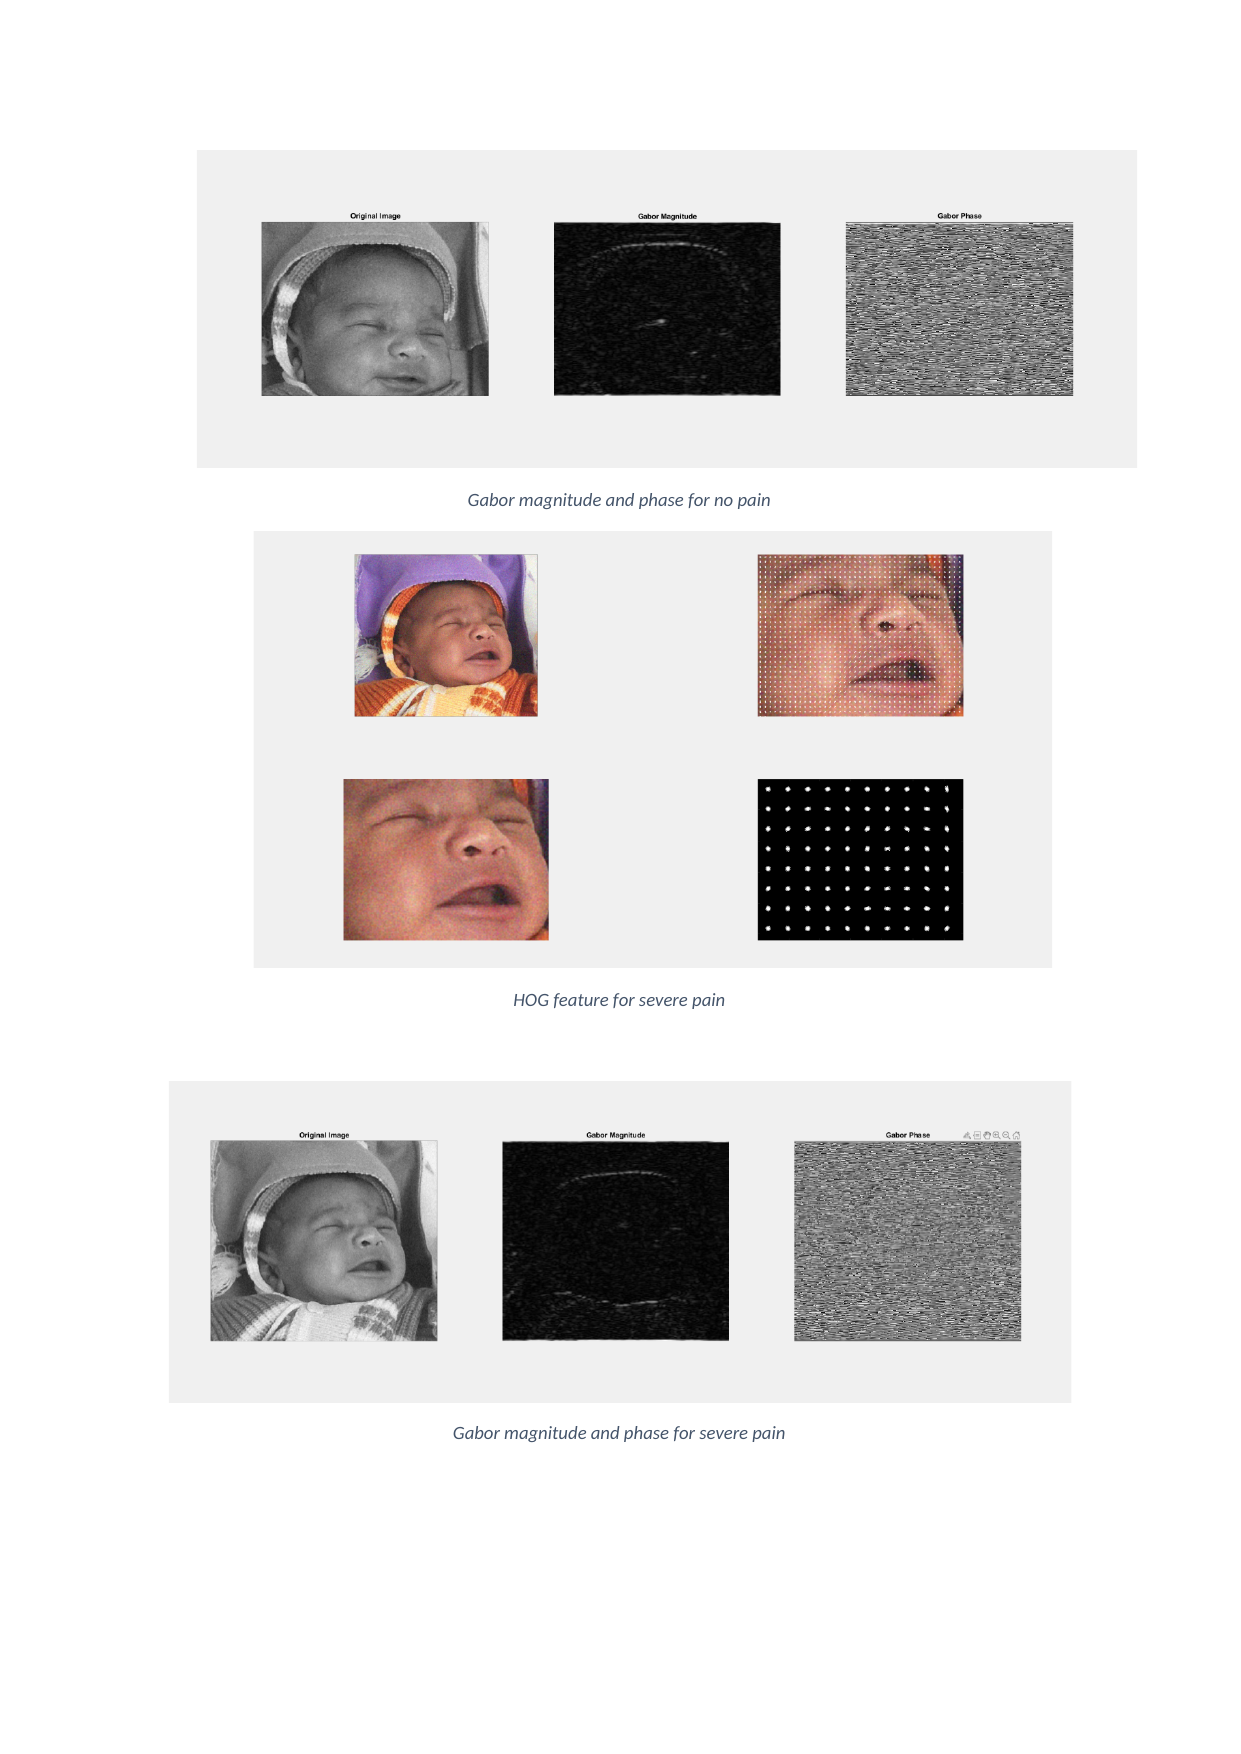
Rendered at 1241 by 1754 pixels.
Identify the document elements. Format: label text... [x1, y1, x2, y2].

text Gabor magnitude and phase for no pain [150, 488, 1090, 511]
picture [196, 150, 1138, 468]
picture [253, 531, 1053, 968]
picture [168, 1081, 1072, 1403]
text Gabor magnitude and phase for severe pain [150, 1421, 1090, 1444]
text HOG feature for severe pain [150, 988, 1090, 1011]
